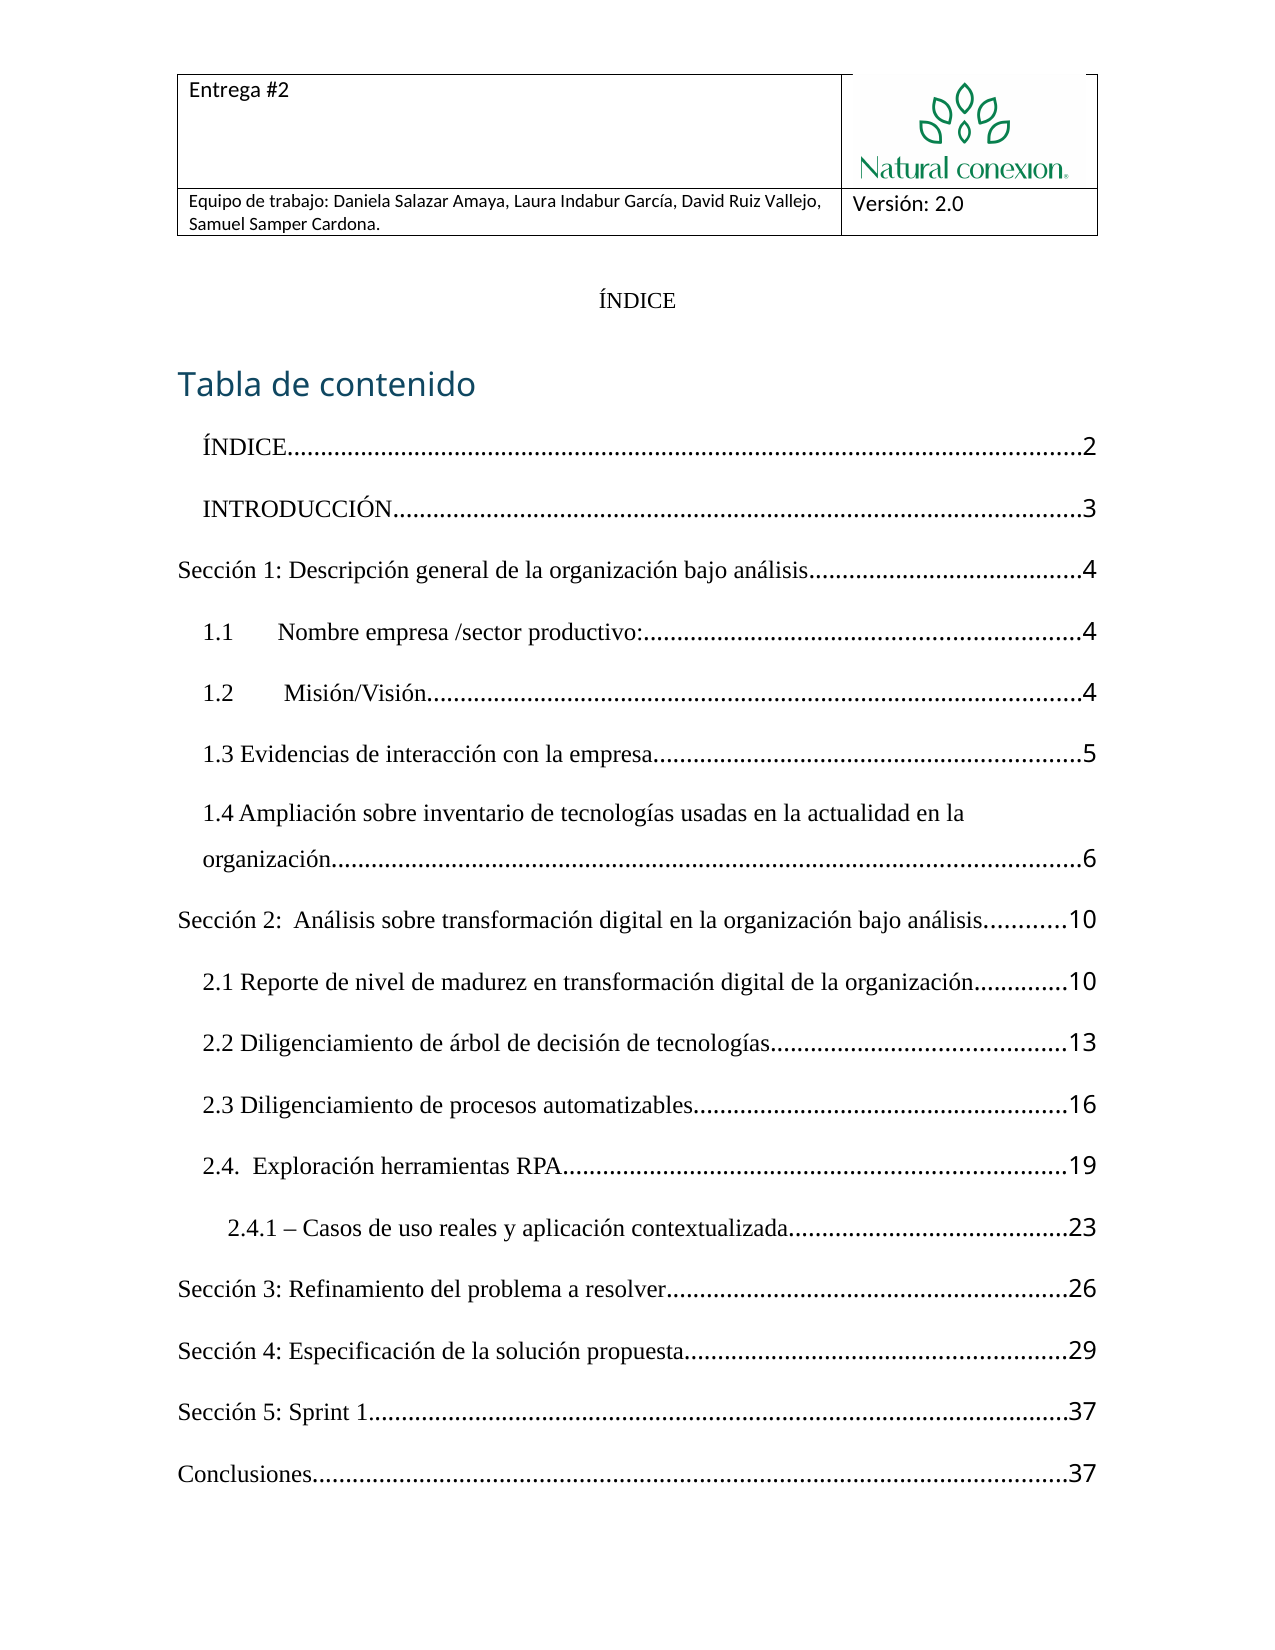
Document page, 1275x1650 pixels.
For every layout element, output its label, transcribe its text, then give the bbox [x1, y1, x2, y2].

picture [852, 74, 1086, 188]
subtitle ÍNDICE [177, 287, 1098, 313]
